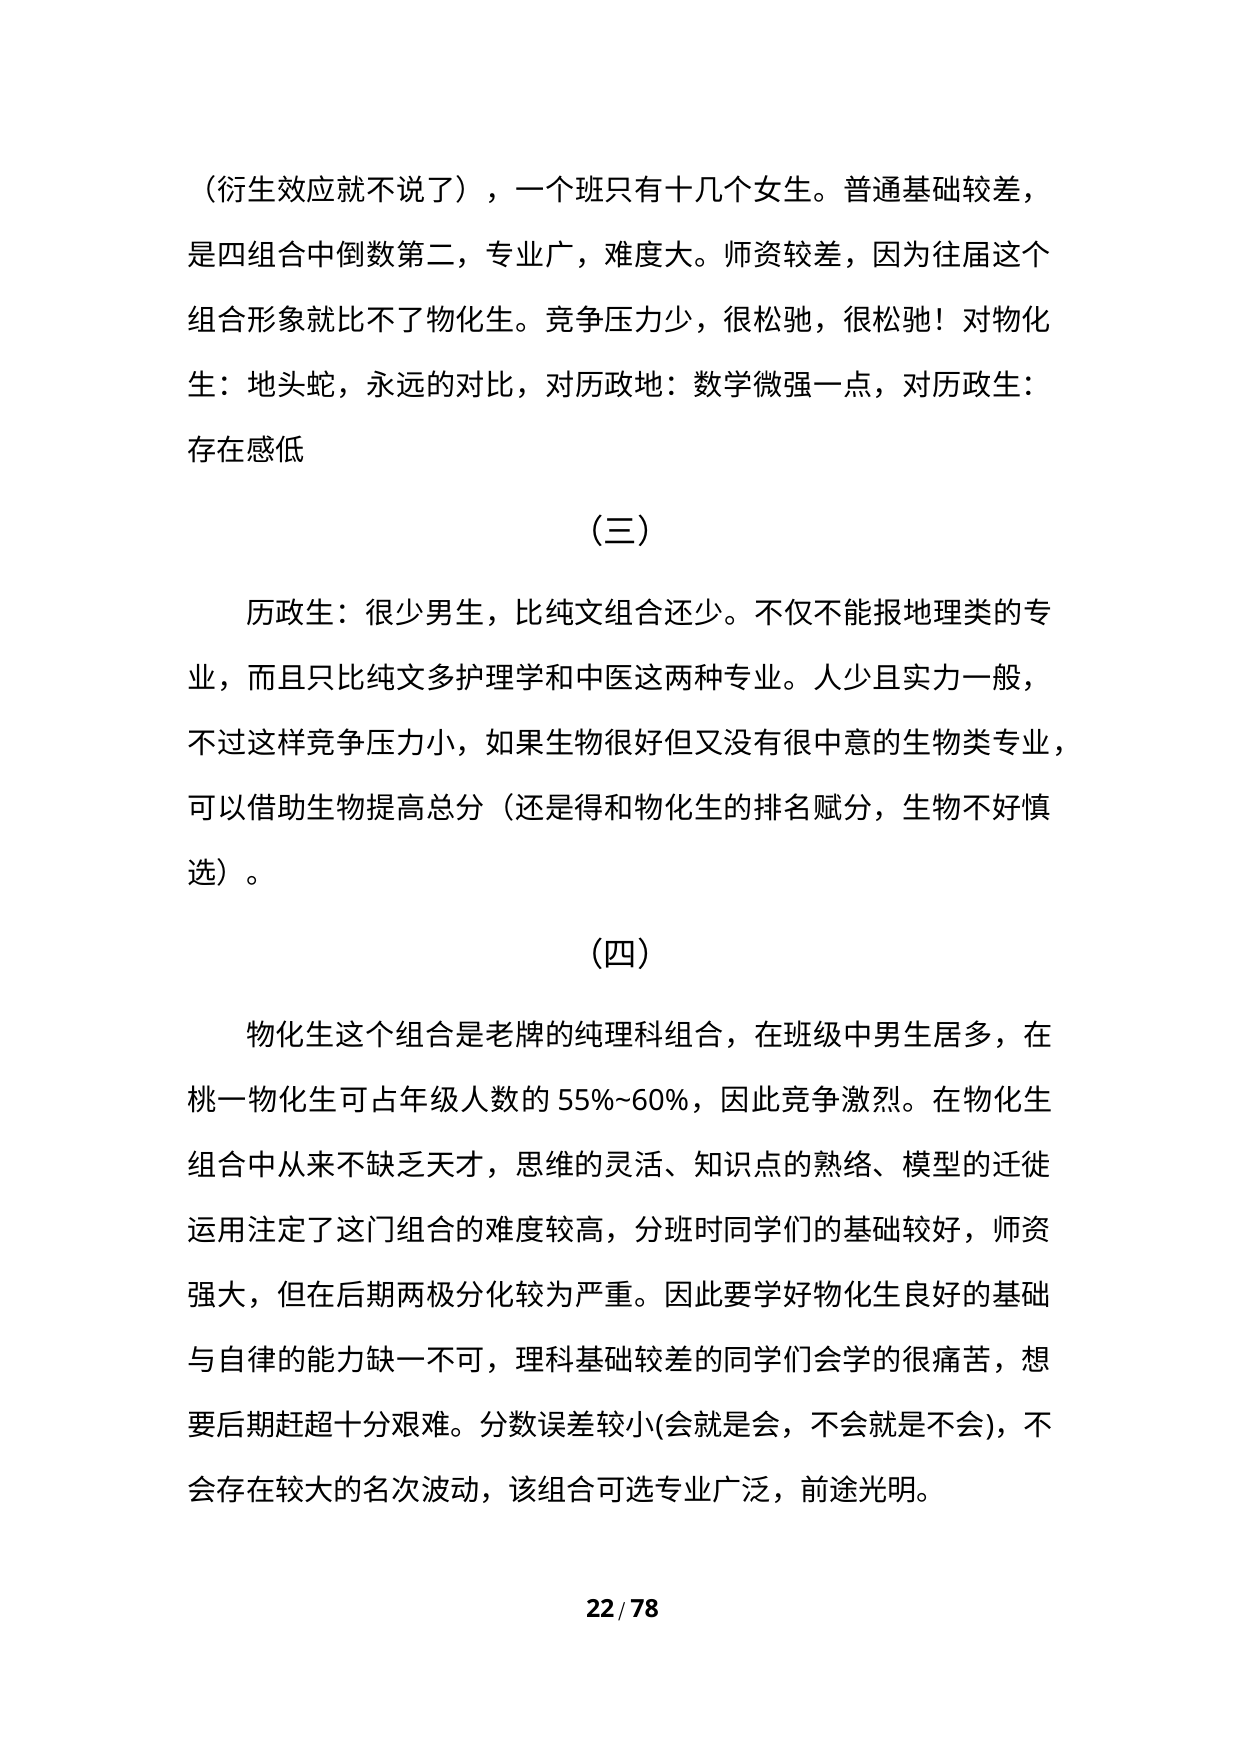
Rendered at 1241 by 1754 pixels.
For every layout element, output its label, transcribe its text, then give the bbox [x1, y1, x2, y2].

text （四） [187, 919, 1053, 984]
text 历政生：很少男生，比纯文组合还少。不仅不能报地理类的专业，而且只比纯文多护理学和中医这两种专业。人少且实力一般，不过这样竞争压力小，如果生物很好但又没有很中意的生物类专业，可以借助生物提高总分（还是得和物化生的排名赋分，生物不好慎选）。 [187, 578, 1053, 903]
text （三） [187, 497, 1053, 562]
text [187, 156, 1053, 481]
text 物化生这个组合是老牌的纯理科组合，在班级中男生居多，在桃一物化生可占年级人数的55%~60%，因此竞争激烈。在物化生组合中从来不缺乏天才，思维的灵活、知识点的熟络、模型的迁徙运用注定了这门组合的难度较高，分班时同学们的基础较好，师资强大，但在后期两极分化较为严重。因此要学好物化生良好的基础与自律的能力缺一不可，理科基础较差的同学们会学的很痛苦，想要后期赶超十分艰难。分数误差较小(会就是会，不会就是不会)，不会存在较大的名次波动，该组合可选专业广泛，前途光明。 [187, 1001, 1053, 1521]
